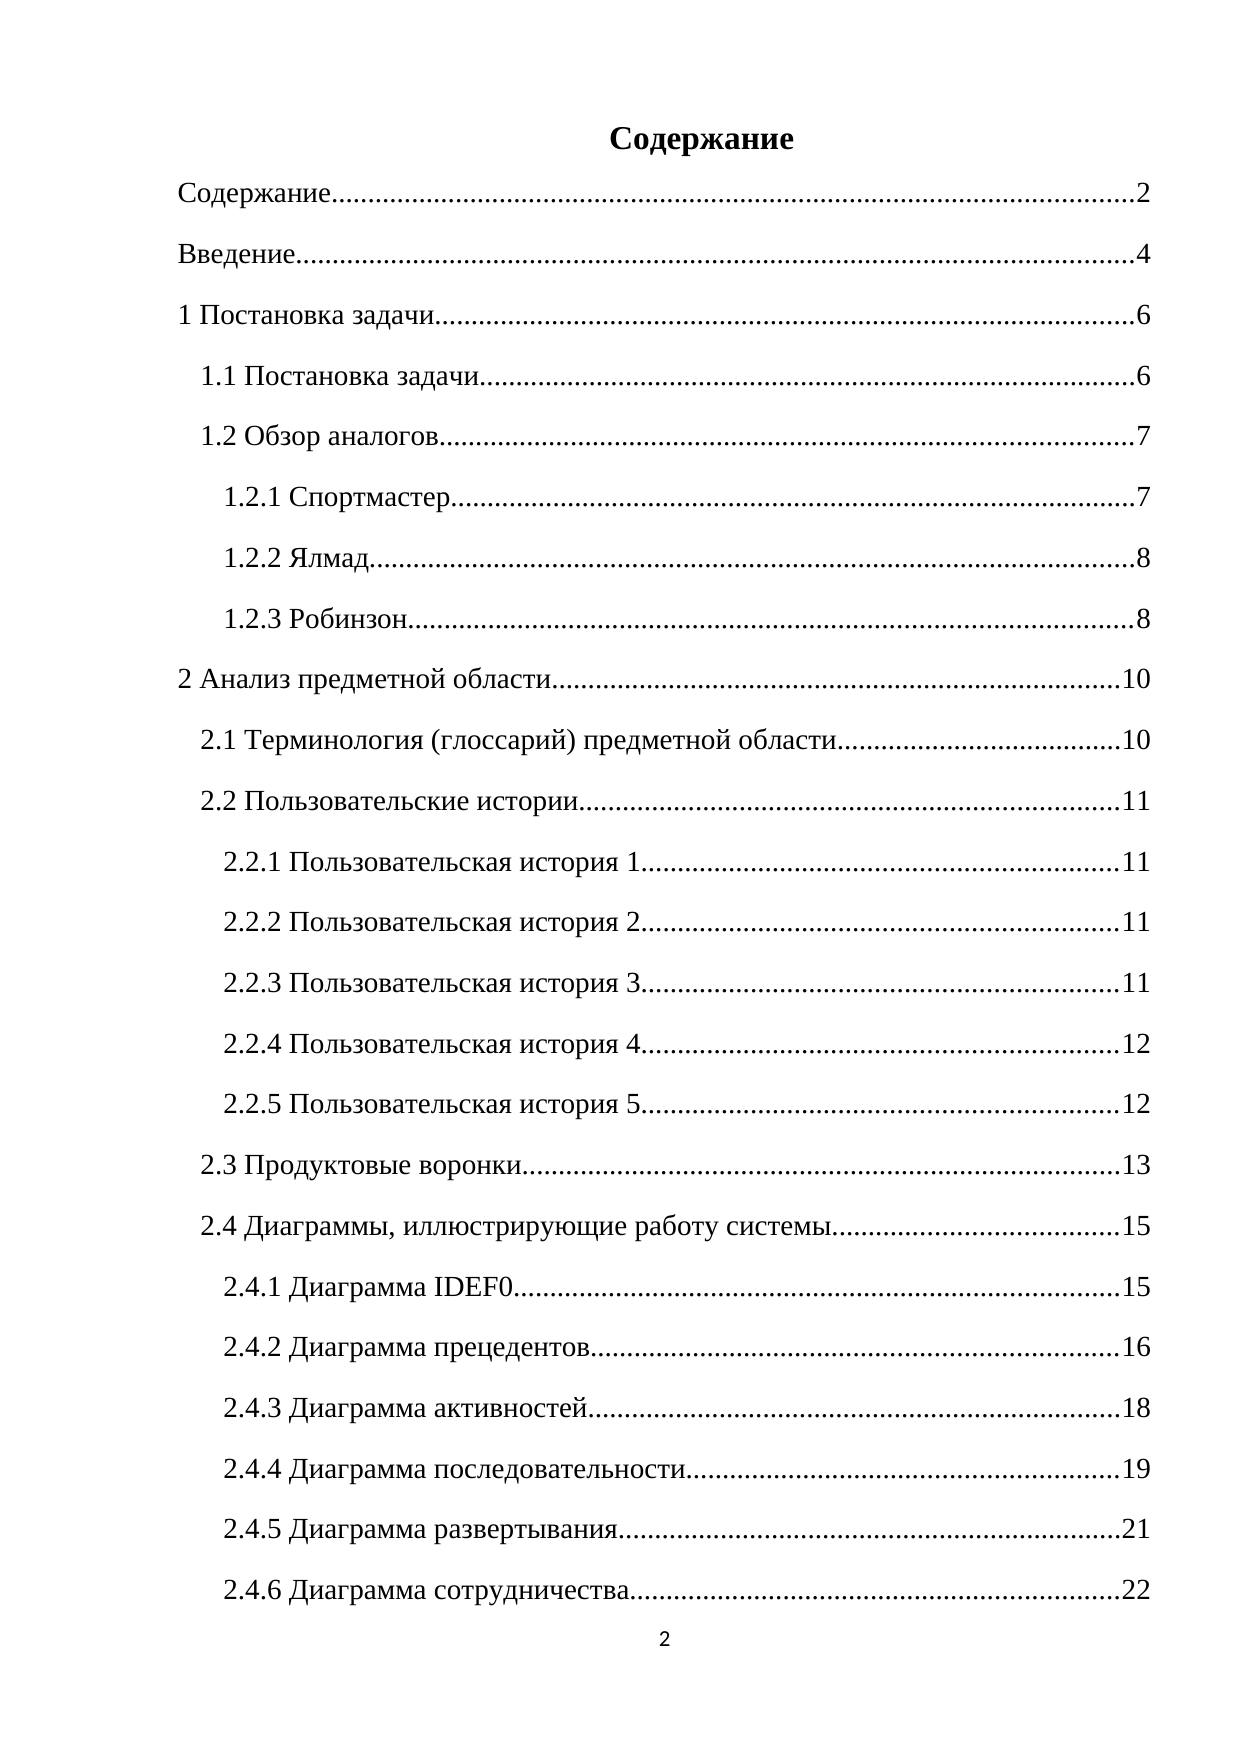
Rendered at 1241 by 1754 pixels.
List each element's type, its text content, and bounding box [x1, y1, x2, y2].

text 2.2.1 Пользовательская история 1 11 [223, 844, 1152, 877]
text Содержание [177, 118, 1152, 156]
text 2.4.2 Диаграмма прецедентов 16 [223, 1329, 1152, 1363]
text 2.2.5 Пользовательская история 5 12 [223, 1087, 1152, 1120]
text 1.2.1 Спортмастер 7 [223, 479, 1152, 513]
text 2.4.1 Диаграмма IDEF0 15 [223, 1269, 1152, 1302]
text 2.1 Терминология (глоссарий) предметной области 10 [200, 722, 1152, 756]
text 2.4.4 Диаграмма последовательности 19 [223, 1451, 1152, 1484]
text 2.2.4 Пользовательская история 4 12 [223, 1026, 1152, 1059]
text 1.2 Обзор аналогов 7 [200, 418, 1152, 452]
text 2.4.3 Диаграмма активностей 18 [223, 1390, 1152, 1424]
text 2.2.2 Пользовательская история 2 11 [223, 904, 1152, 938]
text Содержание 2 [177, 176, 1152, 209]
text 1.2.3 Робинзон 8 [223, 601, 1152, 634]
text 2.2 Пользовательские истории 11 [200, 783, 1152, 816]
text 2.3 Продуктовые воронки 13 [200, 1147, 1152, 1181]
text 2.4.5 Диаграмма развертывания 21 [223, 1512, 1152, 1545]
text 2.2.3 Пользовательская история 3 11 [223, 965, 1152, 999]
text 2.4 Диаграммы, иллюстрирующие работу системы 15 [200, 1208, 1152, 1242]
text Введение 4 [177, 236, 1152, 270]
text 1 Постановка задачи 6 [177, 297, 1152, 331]
text 1.2.2 Ялмад 8 [223, 540, 1152, 573]
text 2 Анализ предметной области 10 [177, 661, 1152, 695]
text 2.4.6 Диаграмма сотрудничества 22 [223, 1572, 1152, 1606]
text 1.1 Постановка задачи 6 [200, 358, 1152, 391]
